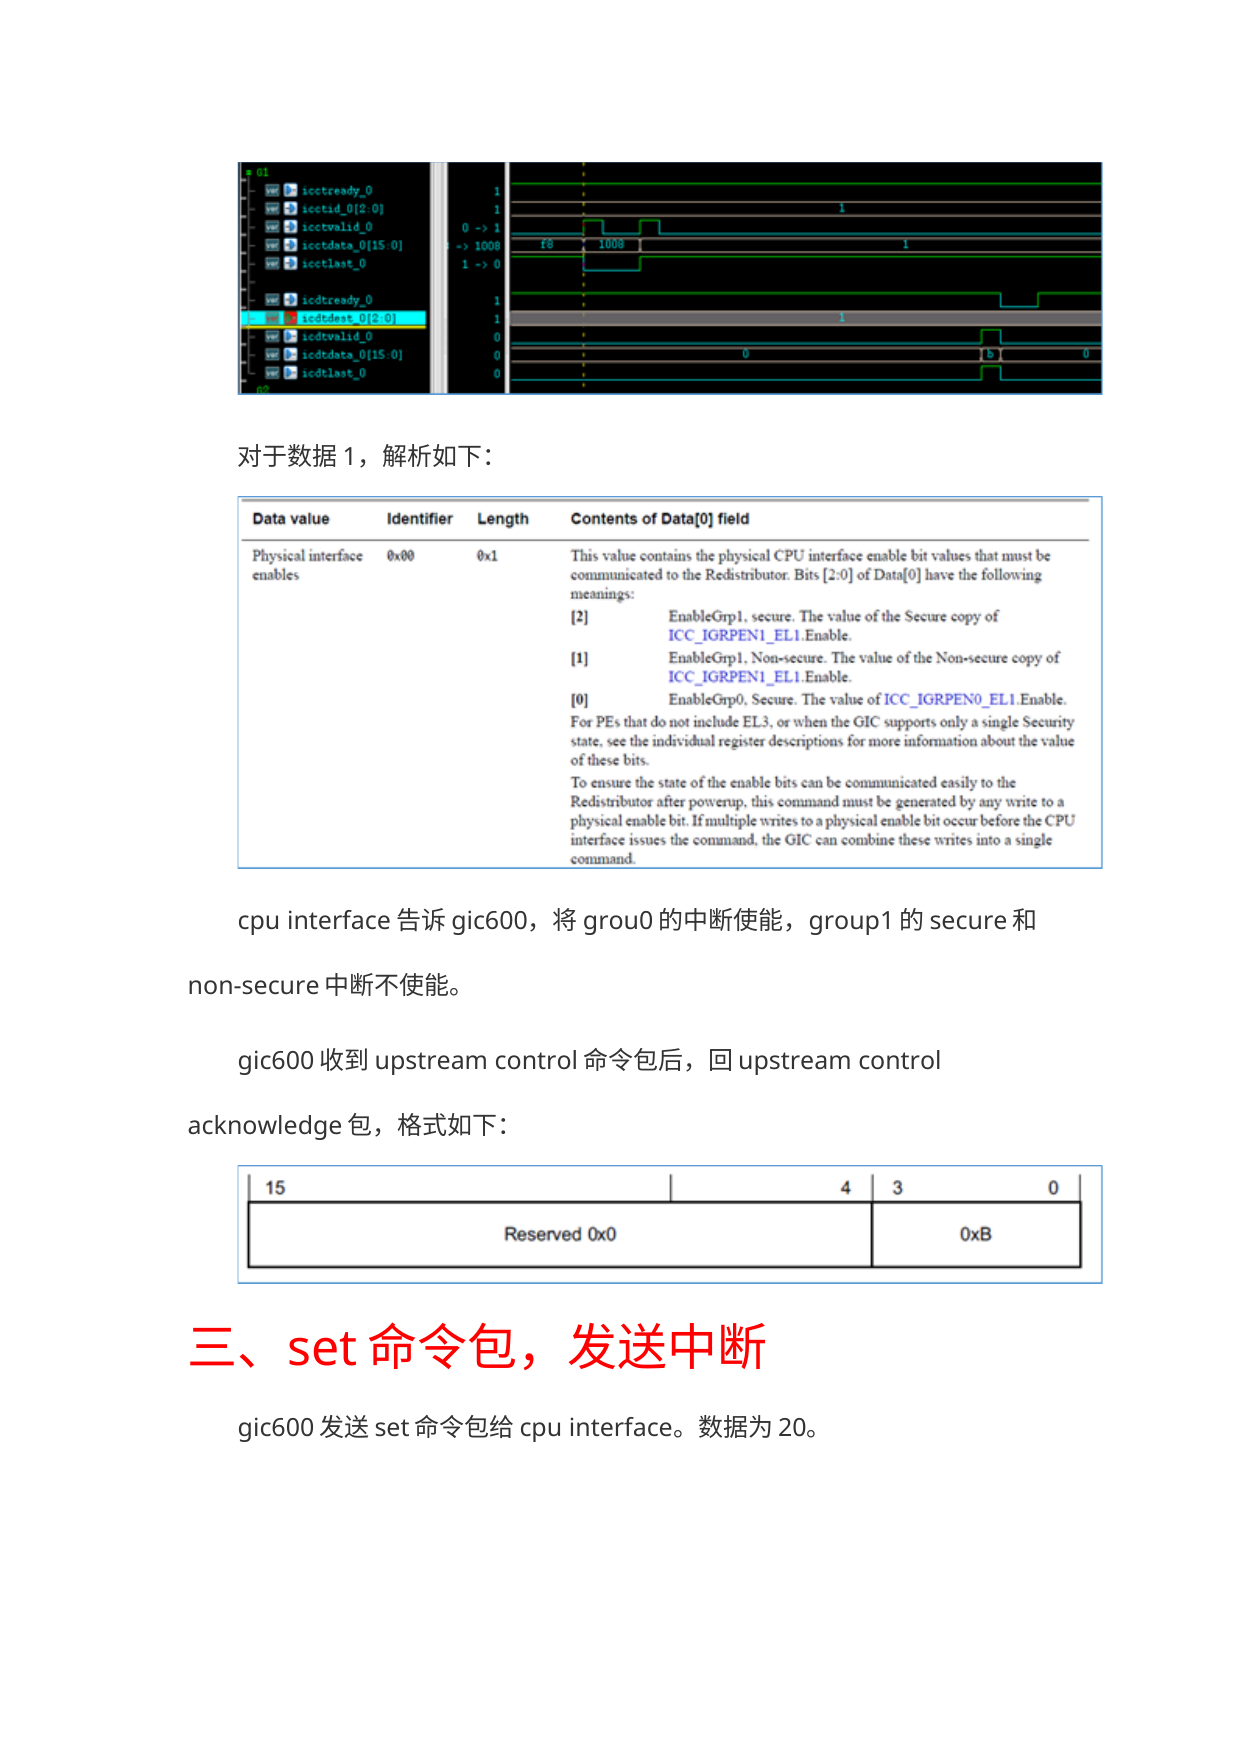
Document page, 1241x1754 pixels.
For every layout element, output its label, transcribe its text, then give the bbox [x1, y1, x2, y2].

picture [237, 1165, 1103, 1284]
text 对于数据1，解析如下： [187, 422, 1053, 487]
text gic600发送set命令包给cpu interface。数据为20。 [187, 1393, 1053, 1458]
picture [237, 162, 1103, 395]
text gic600收到upstream control命令包后，回upstream control acknowledge包，格式如下： [187, 1026, 1053, 1156]
text 三、set命令包，发送中断 [187, 1295, 1053, 1393]
text cpu interface告诉gic600，将grou0的中断使能，group1的secure和non-secure中断不使能。 [187, 886, 1053, 1016]
picture [237, 496, 1103, 869]
